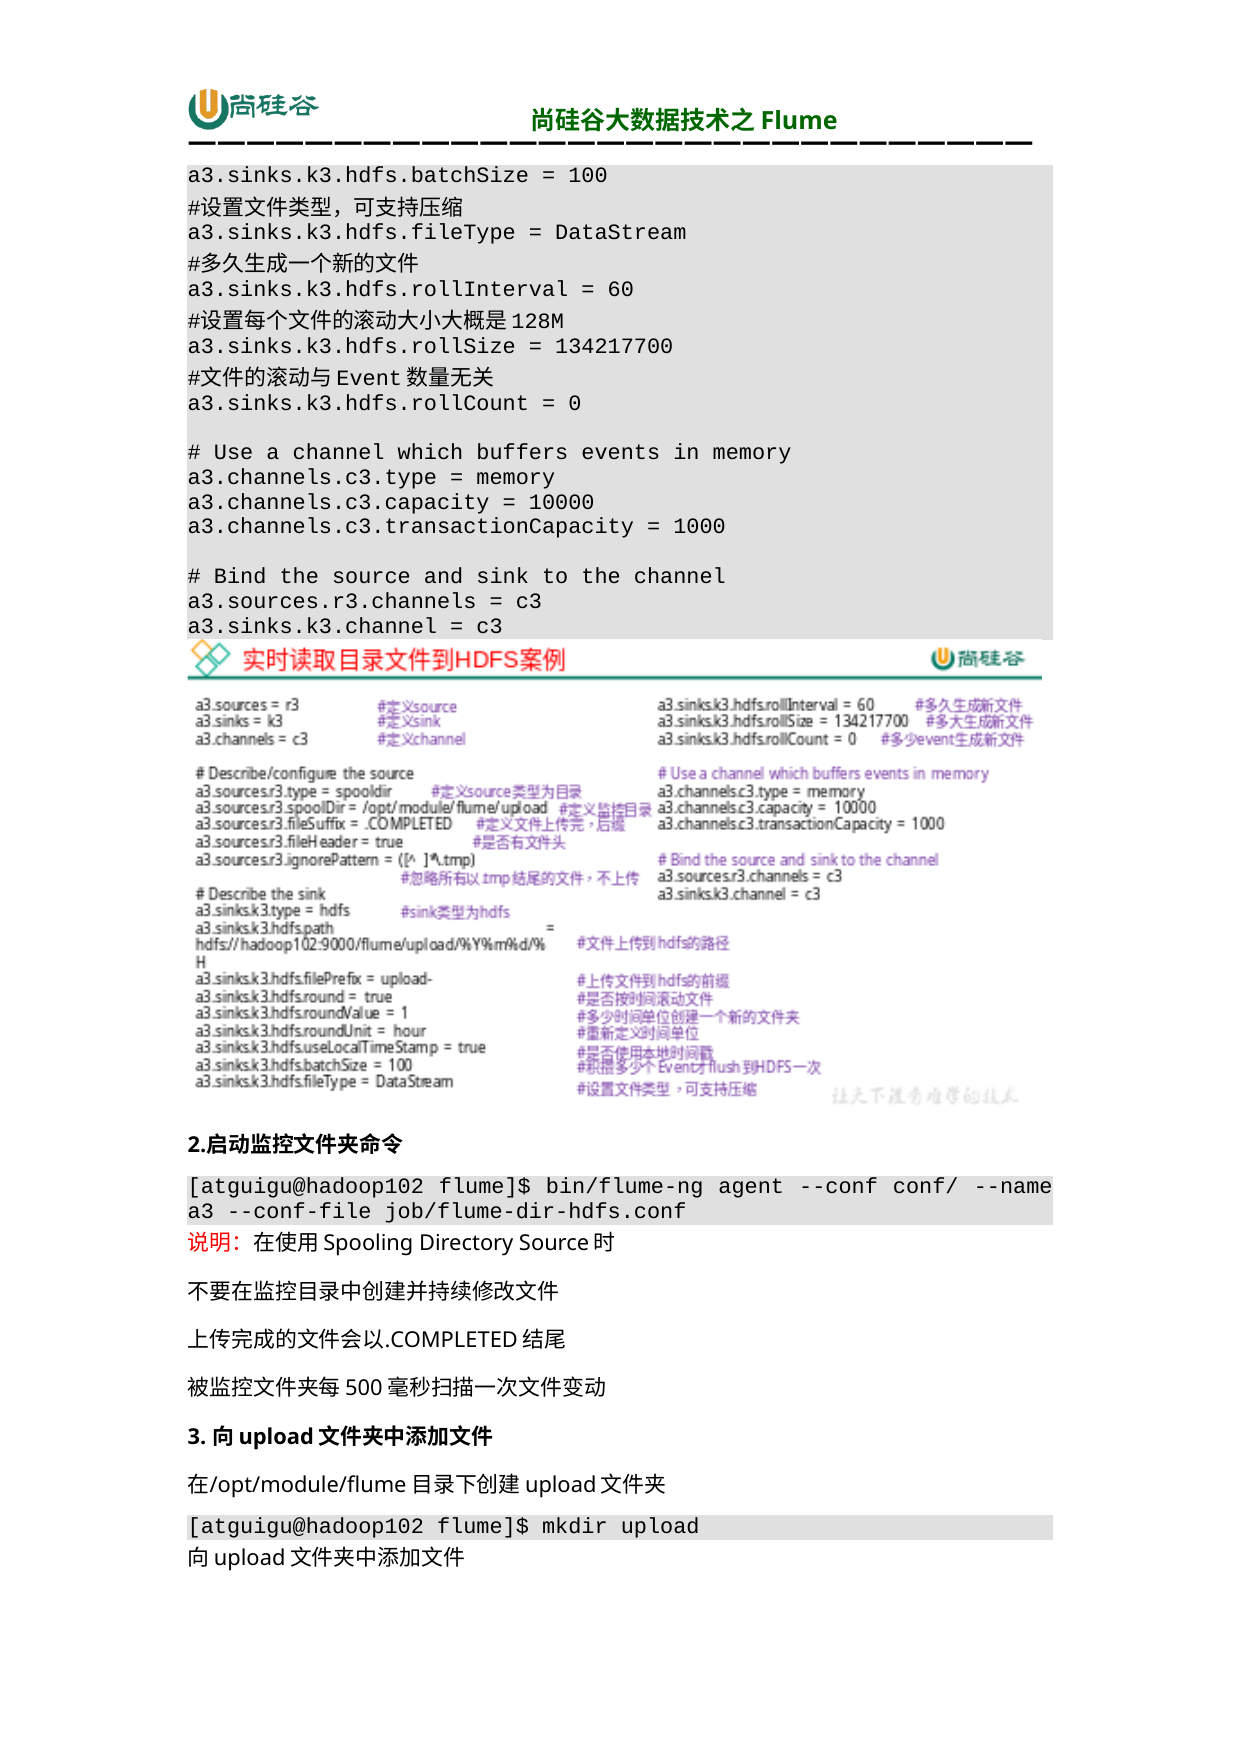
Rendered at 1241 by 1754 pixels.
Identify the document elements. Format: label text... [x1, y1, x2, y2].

text 上传完成的文件会以.COMPLETED结尾 [187, 1322, 1053, 1354]
text 向upload文件夹中添加文件 [187, 1540, 1053, 1572]
text # Bind the source and sink to the channel [187, 565, 1053, 590]
text 2.启动监控文件夹命令 [187, 1127, 1053, 1160]
text [atguigu@hadoop102 flume]$ mkdir upload [187, 1515, 1053, 1540]
text [atguigu@hadoop102 flume]$ bin/flume-ng agent --conf conf/ --name a3 --conf-file job/flume-dir-hdfs.conf [187, 1176, 1053, 1225]
text #设置每个文件的滚动大小大概是128M [187, 303, 1053, 335]
text 不要在监控目录中创建并持续修改文件 [187, 1273, 1053, 1306]
text a3.channels.c3.type = memory [187, 466, 1053, 491]
text 3. 向upload文件夹中添加文件 [187, 1418, 1053, 1451]
text 被监控文件夹每500毫秒扫描一次文件变动 [187, 1370, 1053, 1403]
text a3.sinks.k3.hdfs.rollCount = 0 [187, 392, 1053, 417]
text #文件的滚动与Event数量无关 [187, 360, 1053, 392]
text a3.channels.c3.transactionCapacity = 1000 [187, 516, 1053, 541]
text # Use a channel which buffers events in memory [187, 441, 1053, 466]
text a3.sinks.k3.channel = c3 [187, 615, 1053, 640]
text a3.sinks.k3.hdfs.rollInterval = 60 [187, 278, 1053, 303]
text #多久生成一个新的文件 [187, 246, 1053, 278]
text a3.sinks.k3.hdfs.rollSize = 134217700 [187, 335, 1053, 360]
text #设置文件类型，可支持压缩 [187, 189, 1053, 221]
text a3.sinks.k3.hdfs.batchSize = 100 [187, 165, 1053, 189]
text 在/opt/module/flume目录下创建upload文件夹 [187, 1467, 1053, 1499]
text a3.sources.r3.channels = c3 [187, 590, 1053, 615]
text a3.channels.c3.capacity = 10000 [187, 491, 1053, 516]
text 说明：在使用Spooling Directory Source时 [187, 1225, 1053, 1258]
text a3.sinks.k3.hdfs.fileType = DataStream [187, 221, 1053, 246]
